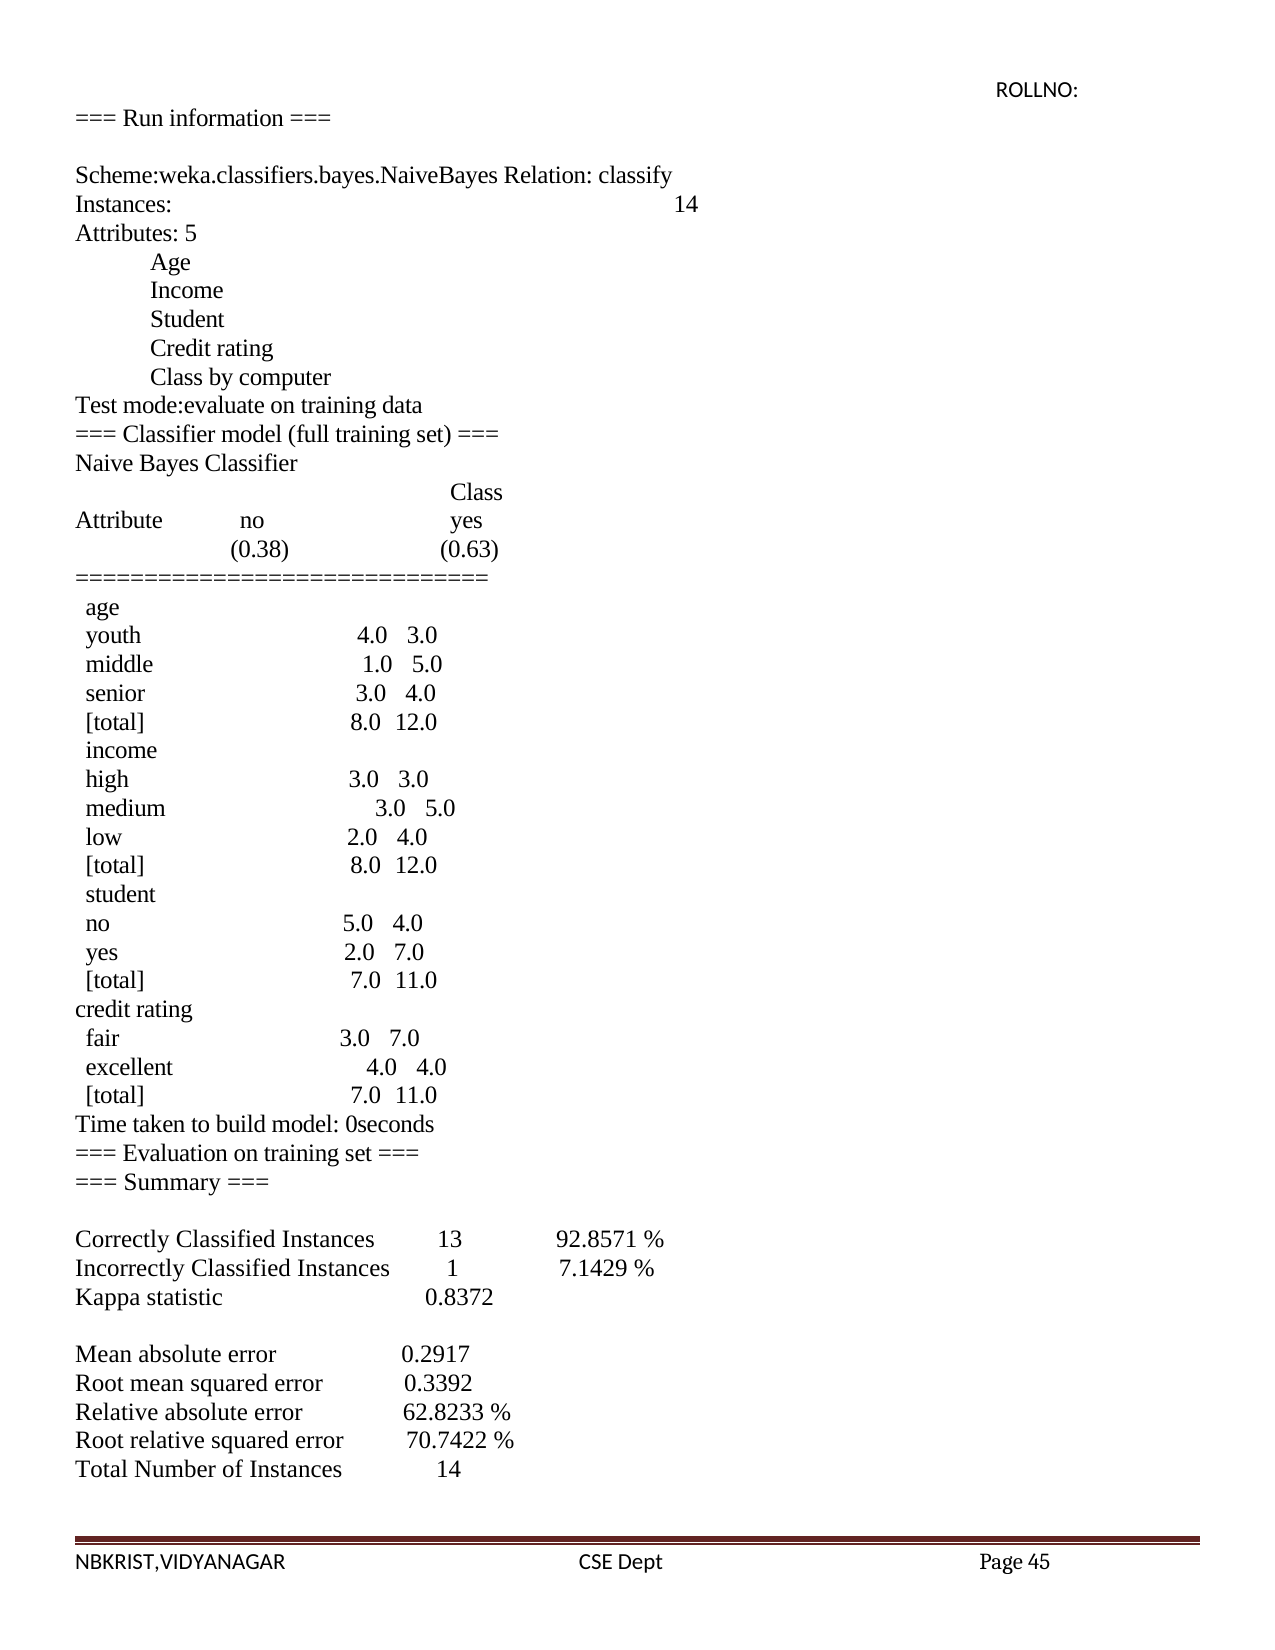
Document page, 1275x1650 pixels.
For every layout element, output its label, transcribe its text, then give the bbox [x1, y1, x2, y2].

text Total Number of Instances 14 [75, 1454, 1200, 1483]
text Test mode:evaluate on training data [75, 391, 1200, 419]
text Scheme:weka.classifiers.bayes.NaiveBayes Relation: classify [75, 161, 1200, 189]
text Naive Bayes Classifier [75, 448, 1200, 477]
text Mean absolute error 0.2917 [75, 1339, 1200, 1368]
text Credit rating [75, 333, 1200, 362]
text [total] 7.0 11.0 [75, 1081, 1200, 1109]
text Instances: 14 Attributes: 5 [75, 189, 1200, 247]
text Correctly Classified Instances 13 92.8571 % [75, 1224, 1200, 1253]
text === Classifier model (full training set) === [75, 419, 1200, 448]
text Attribute no yes [75, 506, 1200, 534]
text [total] 8.0 12.0 [75, 851, 1200, 879]
text fair 3.0 7.0 [75, 1023, 1200, 1052]
text ============================== [75, 563, 1200, 592]
text medium 3.0 5.0 [75, 793, 1200, 822]
text no 5.0 4.0 [75, 908, 1200, 937]
text [total] 7.0 11.0 [75, 966, 1200, 994]
text youth 4.0 3.0 [75, 621, 1200, 649]
text age [75, 592, 1200, 621]
text excellent 4.0 4.0 [75, 1052, 1200, 1081]
text high 3.0 3.0 [75, 764, 1200, 793]
text Relative absolute error 62.8233 % [75, 1397, 1200, 1426]
text Time taken to build model: 0seconds [75, 1109, 1200, 1138]
text credit rating [75, 994, 1200, 1023]
text Age [150, 247, 1200, 276]
text Incorrectly Classified Instances 1 7.1429 % [75, 1253, 1200, 1282]
text Kappa statistic 0.8372 [75, 1282, 1200, 1311]
text income [75, 736, 1200, 764]
text === Run information === [75, 103, 1200, 132]
text senior 3.0 4.0 [75, 678, 1200, 707]
text low 2.0 4.0 [75, 822, 1200, 851]
text === Summary === [75, 1167, 1200, 1196]
text student [75, 879, 1200, 908]
text Root mean squared error 0.3392 [75, 1368, 1200, 1397]
text (0.38) (0.63) [75, 534, 1200, 563]
text middle 1.0 5.0 [75, 649, 1200, 678]
text [total] 8.0 12.0 [75, 707, 1200, 736]
text === Evaluation on training set === [75, 1138, 1200, 1167]
text Class by computer [75, 362, 1200, 391]
text Class [375, 477, 1200, 506]
text yes 2.0 7.0 [75, 937, 1200, 966]
text Income Student [150, 276, 1200, 333]
text Root relative squared error 70.7422 % [75, 1426, 1200, 1454]
